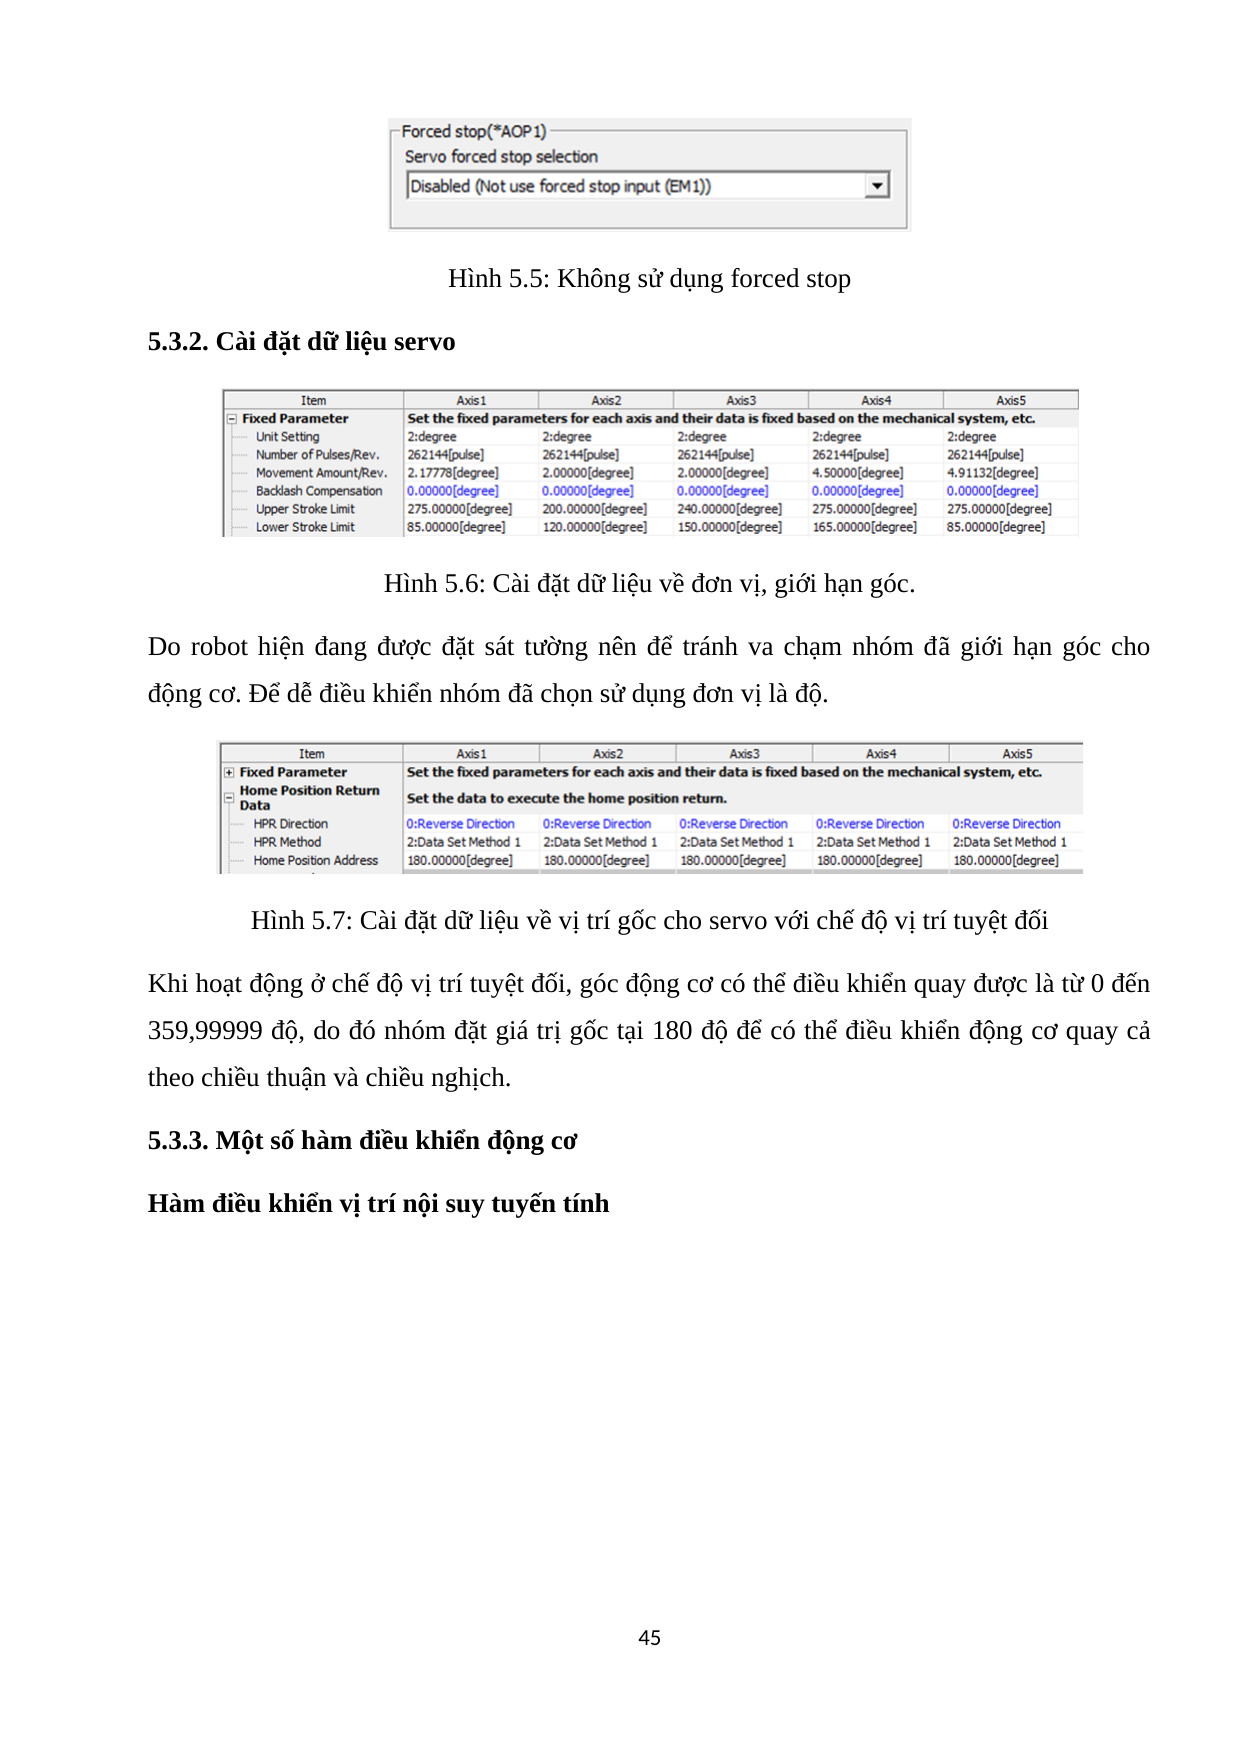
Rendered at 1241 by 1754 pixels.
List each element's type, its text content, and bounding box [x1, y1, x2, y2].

text Do robot hiện đang được đặt sát tường nên để tránh va chạm nhóm đã giới hạn góc cho động cơ. Để dễ điều khiển nhóm đã chọn sử dụng đơn vị là độ. [148, 630, 1152, 708]
text Hàm điều khiển vị trí nội suy tuyến tính [148, 1187, 1152, 1218]
text Hình 5.5: Không sử dụng forced stop [148, 262, 1152, 293]
picture [220, 388, 1079, 537]
text Khi hoạt động ở chế độ vị trí tuyệt đối, góc động cơ có thể điều khiển quay được là từ 0 đến 359,99999 độ, do đó nhóm đặt giá trị gốc tại 180 độ để có thể điều khiển động cơ quay cả theo chiều thuận và chiều nghịch. [148, 967, 1152, 1092]
text 5.3.2. Cài đặt dữ liệu servo [148, 325, 1152, 356]
picture [387, 118, 912, 232]
text Hình 5.6: Cài đặt dữ liệu về đơn vị, giới hạn góc. [148, 567, 1152, 598]
picture [216, 740, 1084, 874]
text 5.3.3. Một số hàm điều khiển động cơ [148, 1124, 1152, 1155]
text Hình 5.7: Cài đặt dữ liệu về vị trí gốc cho servo với chế độ vị trí tuyệt đối [148, 904, 1152, 935]
